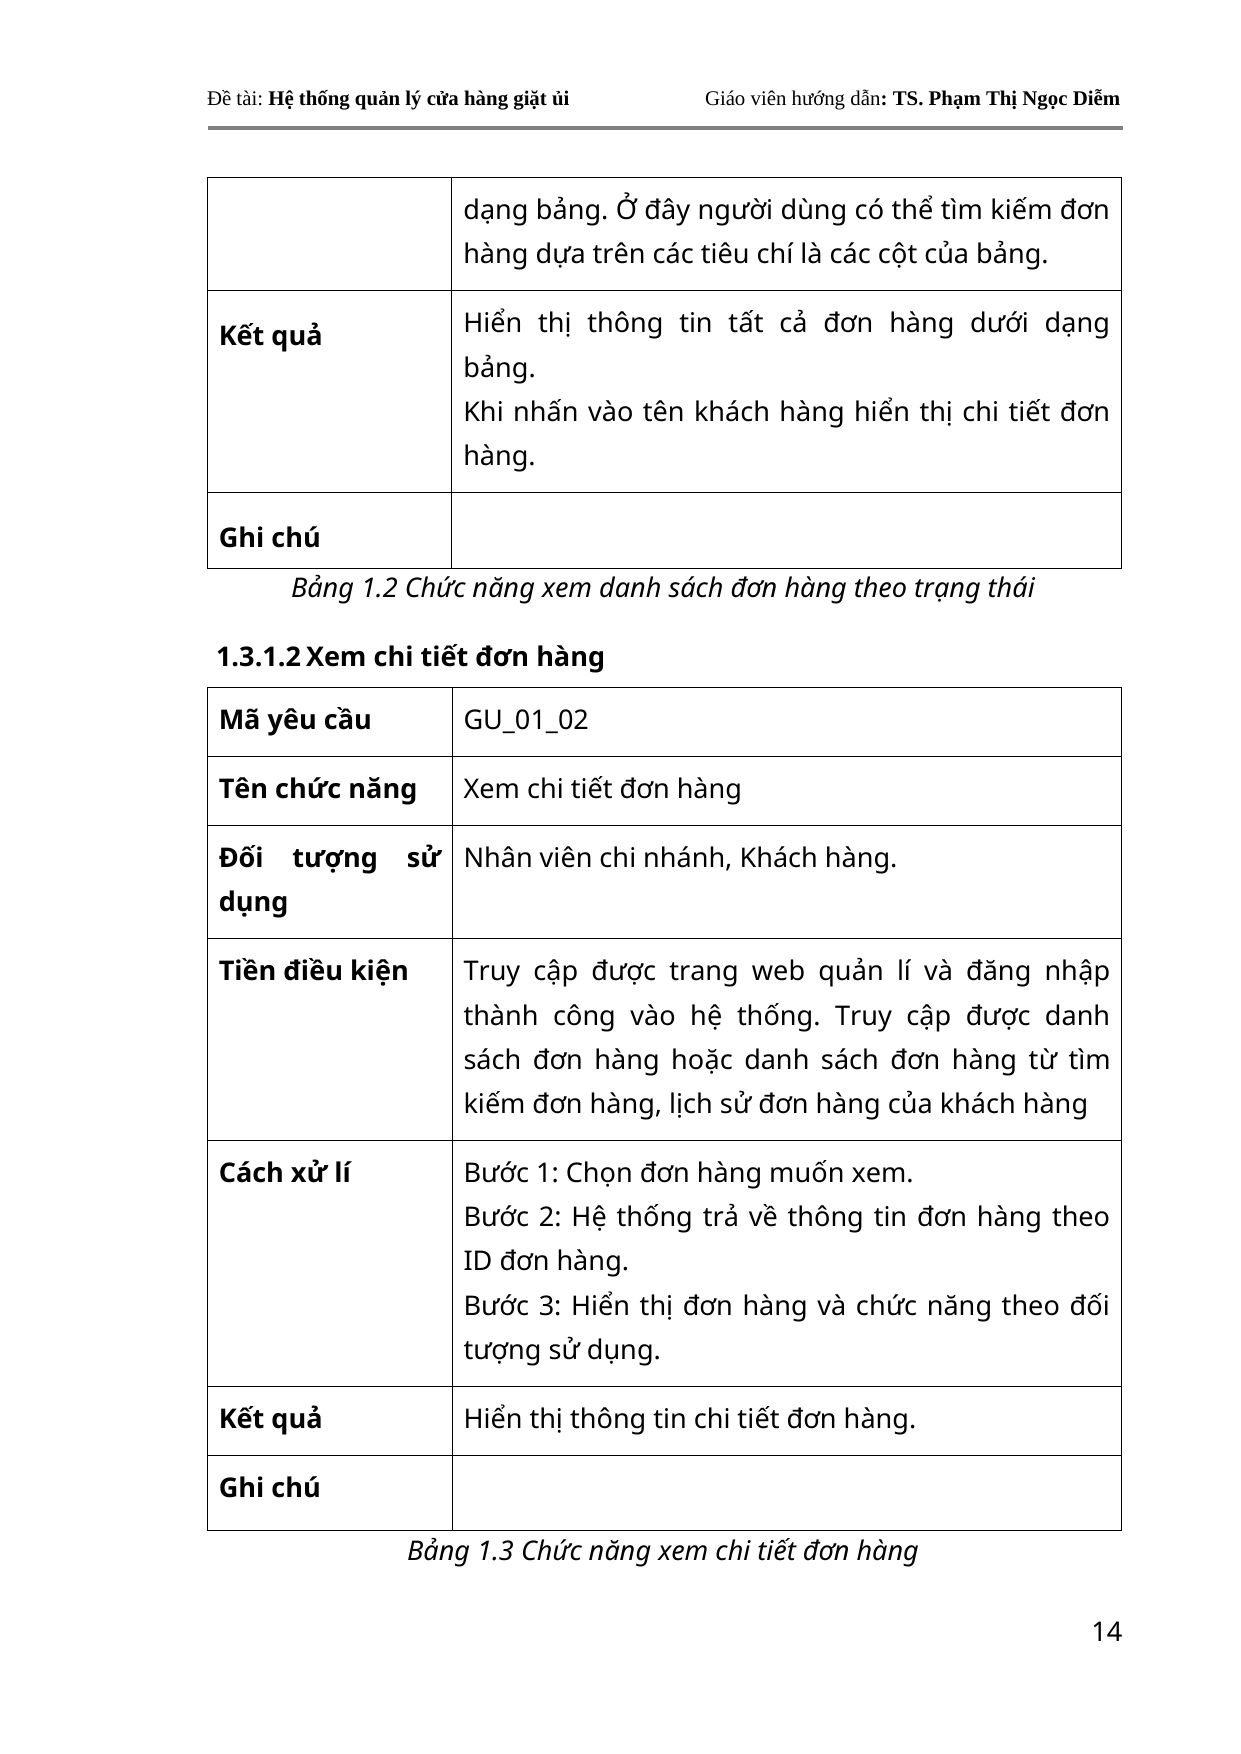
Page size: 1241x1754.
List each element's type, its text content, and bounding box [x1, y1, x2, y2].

table_cell [453, 757, 1121, 825]
table_cell [208, 1141, 452, 1386]
table_cell [208, 1387, 452, 1455]
table_cell [208, 1456, 452, 1530]
table_cell [208, 939, 452, 1140]
table_cell [208, 178, 451, 290]
table_cell [208, 757, 452, 825]
table_header [208, 688, 452, 756]
table_header [453, 688, 1121, 756]
table_cell [453, 1141, 1121, 1386]
table_cell [208, 826, 452, 938]
table_cell [453, 826, 1121, 938]
text 1 [207, 1531, 1122, 1568]
table_cell [208, 493, 451, 567]
table_cell [452, 178, 1121, 290]
text 1 [207, 569, 1122, 605]
table_cell [453, 939, 1121, 1140]
table_cell [208, 291, 451, 492]
table_cell [452, 291, 1121, 492]
table_cell [452, 493, 1121, 567]
table_cell [453, 1456, 1121, 1530]
table_cell [453, 1387, 1121, 1455]
